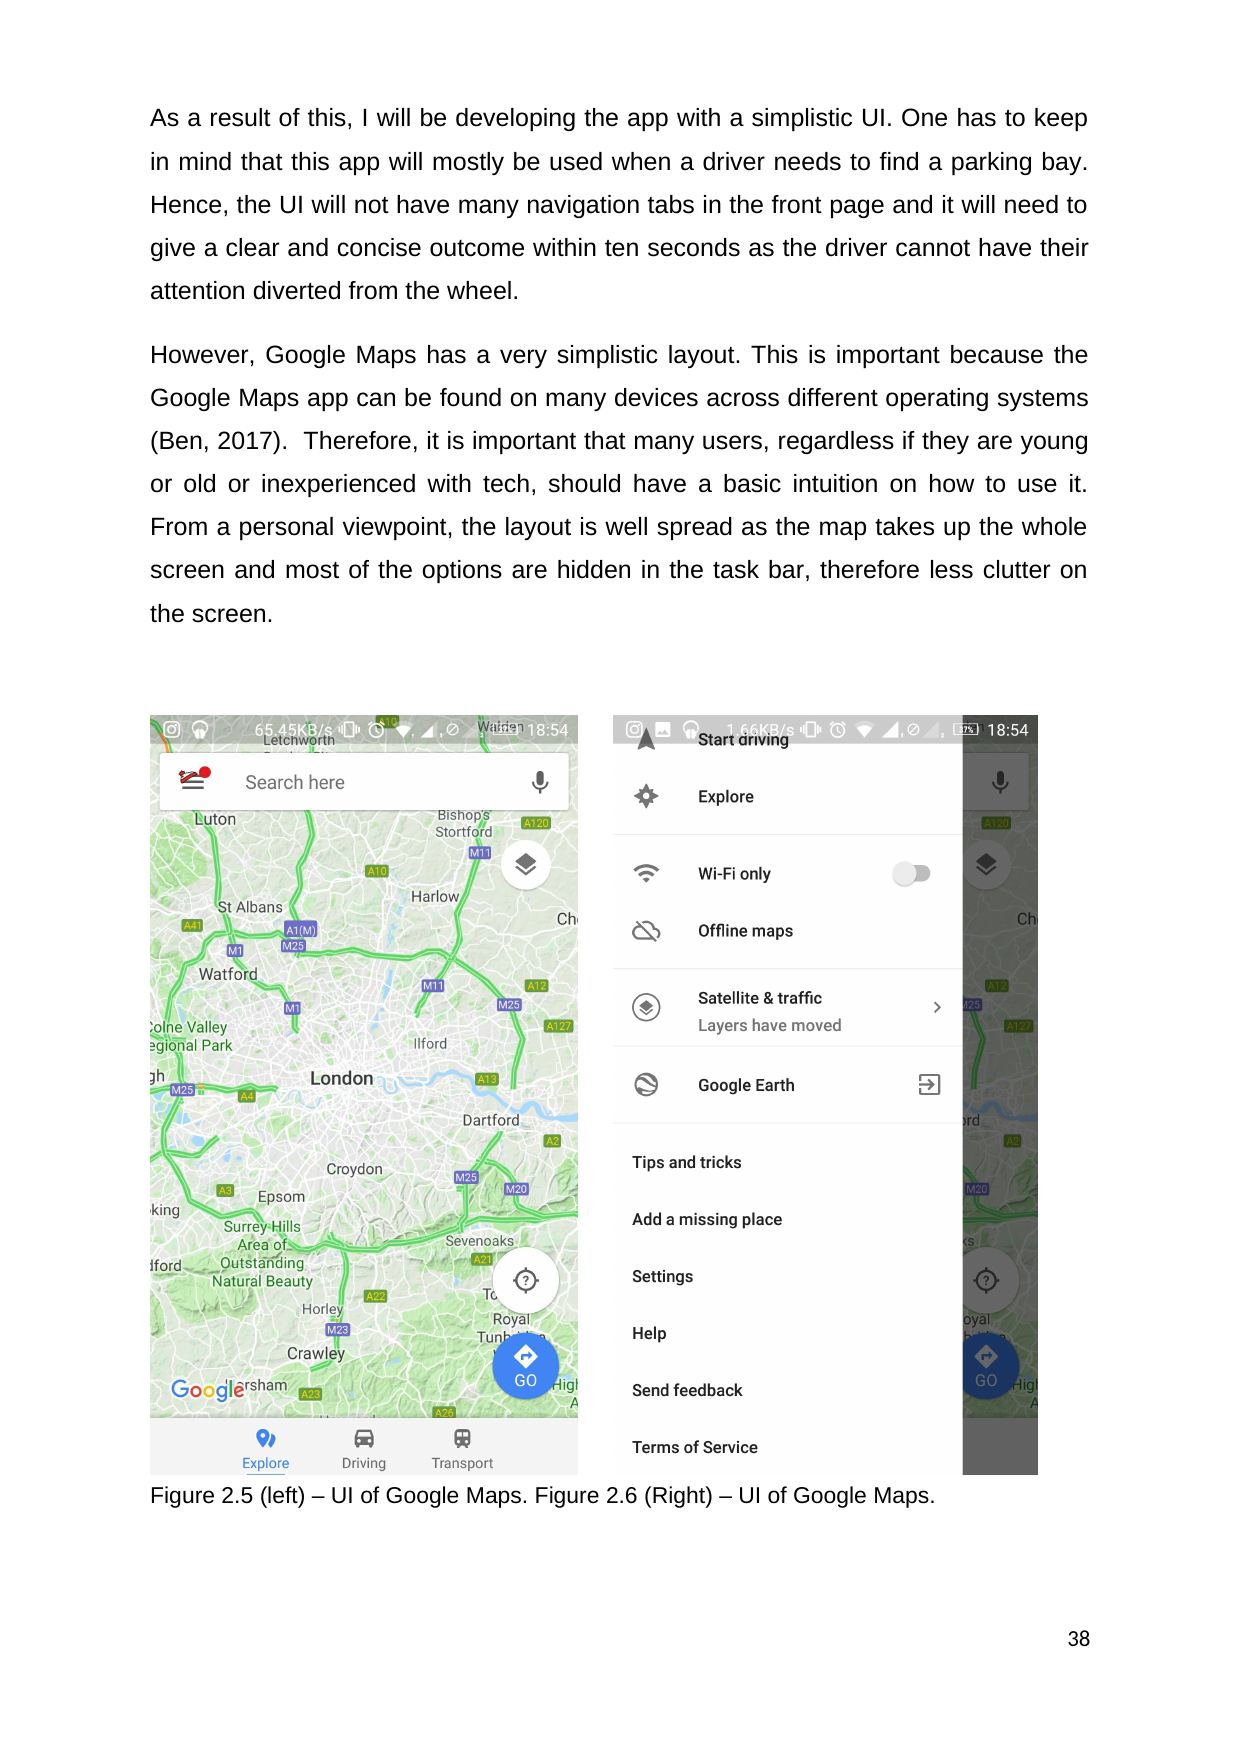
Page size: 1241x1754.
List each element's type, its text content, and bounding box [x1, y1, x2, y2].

text As a result of this, I will be developing the app with a simplistic UI. One has to keep in mind that this app will mostly be used when a driver needs to find a parking bay. Hence, the UI will not have many navigation tabs in the front page and it will need to give a clear and concise outcome within ten seconds as the driver cannot have their attention diverted from the wheel. [150, 103, 1090, 305]
text However, Google Maps has a very simplistic layout. This is important because the Google Maps app can be found on many devices across different operating systems (Ben, 2017). Therefore, it is important that many users, regardless if they are young or old or inexperienced with tech, should have a basic intuition on how to use it. From a personal viewpoint, the layout is well spread as the map takes up the whole screen and most of the options are hidden in the task bar, therefore less clutter on the screen. [150, 340, 1090, 627]
picture [613, 715, 1038, 1475]
picture [150, 715, 578, 1475]
